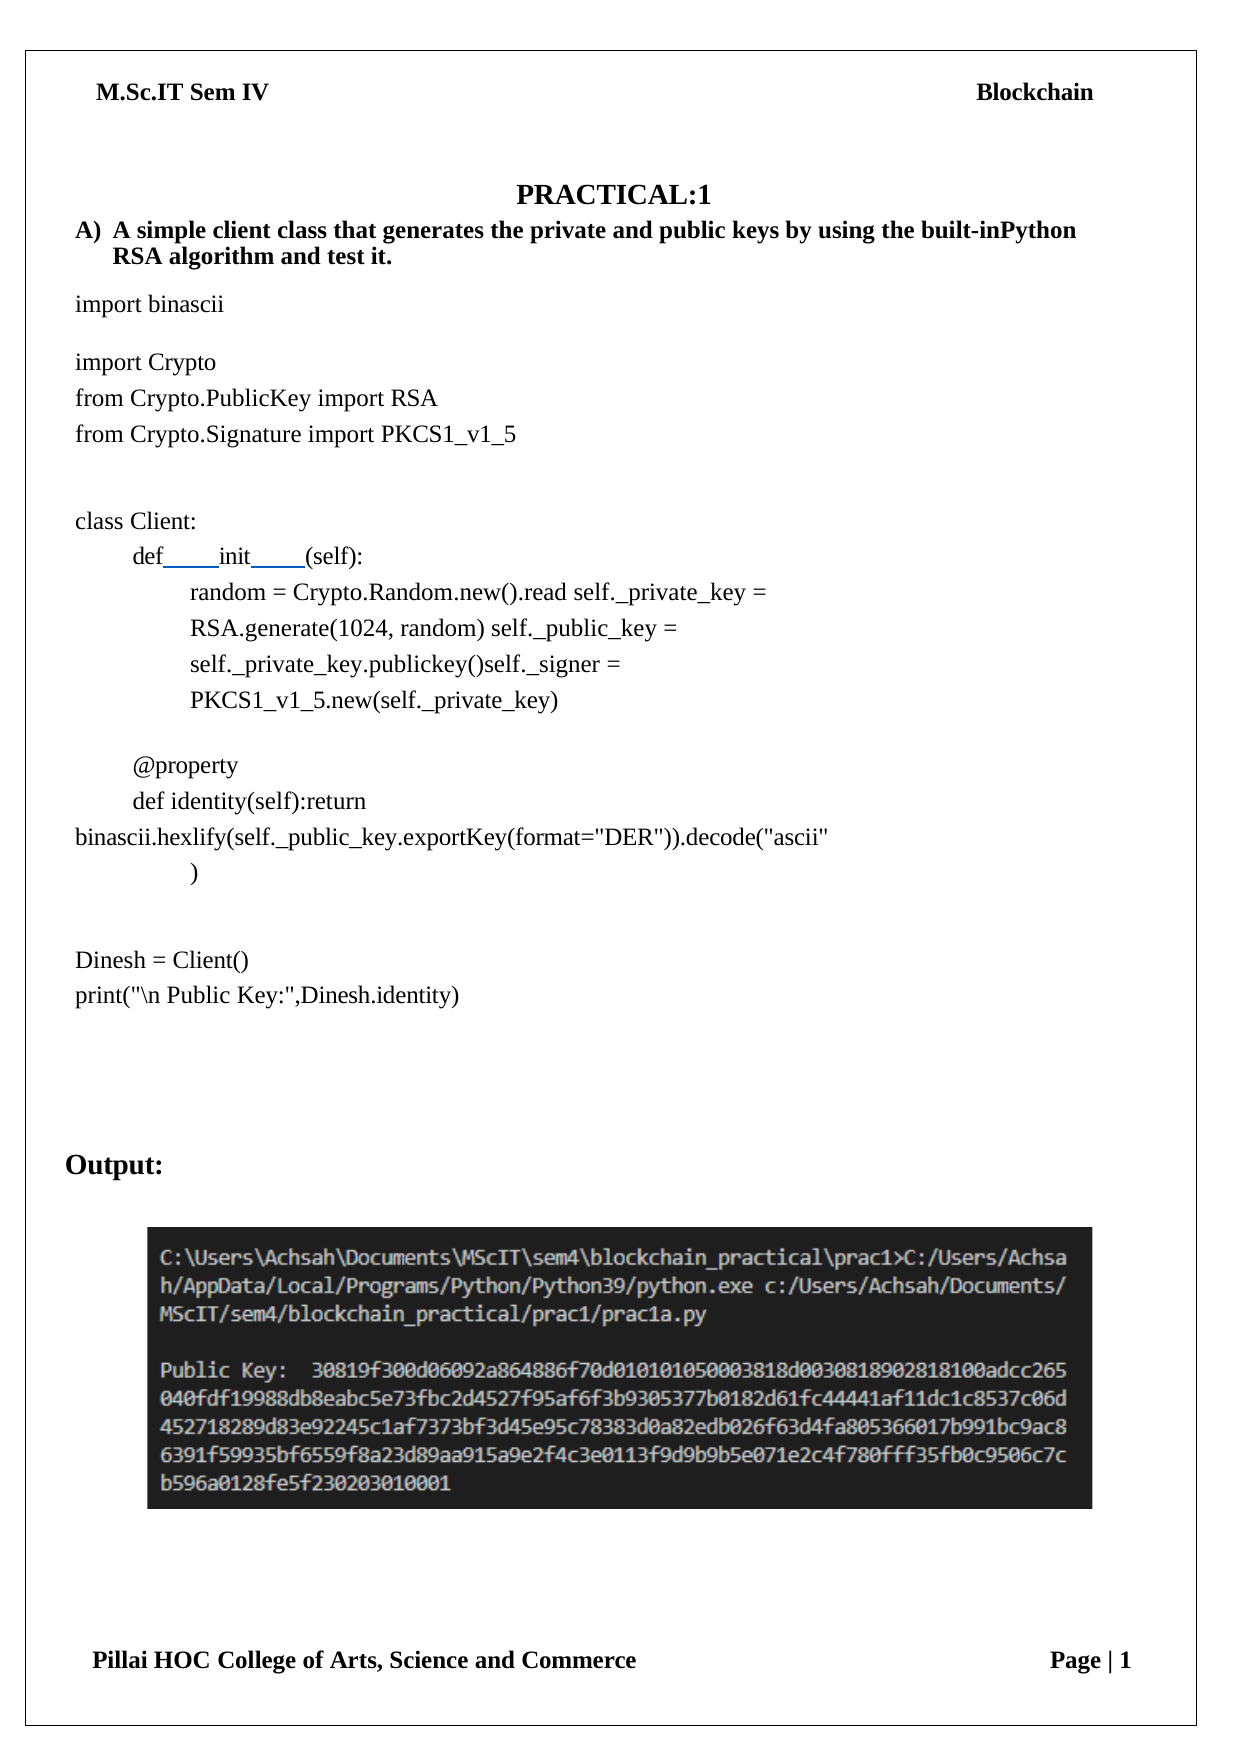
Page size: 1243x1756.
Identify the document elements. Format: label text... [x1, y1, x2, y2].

text class Client: [75, 506, 1196, 534]
text @property [132, 750, 1196, 779]
text print("\n Public Key:",Dinesh.identity) [75, 980, 1196, 1009]
picture [147, 1227, 1093, 1509]
text def identity(self):return binascii.hexlify(self._public_key.exportKey(format="DER")).decode("ascii" [75, 786, 901, 851]
text from Crypto.PublicKey import RSA [75, 383, 1196, 412]
subtitle PRACTICAL:1 [45, 177, 1183, 211]
text Pillai HOC College of Arts, Science and Commerce Page | 1 [92, 1645, 1196, 1673]
text Output: [64, 1147, 1196, 1181]
text import binascii [75, 289, 1196, 318]
text from Crypto.Signature import PKCS1_v1_5 [75, 419, 1196, 447]
text def init (self): [132, 541, 1196, 570]
text import Crypto [75, 347, 1196, 376]
list A simple client class that generates the private and public keys by using the built-inPython RSA algorithm and test it. [75, 217, 1114, 270]
text Dinesh = Client() [75, 945, 1196, 974]
text ) [190, 858, 1196, 886]
text random = Crypto.Random.new().read self._private_key = RSA.generate(1024, random) self._public_key = self._private_key.publickey()self._signer = PKCS1_v1_5.new(self._private_key) [190, 577, 901, 713]
